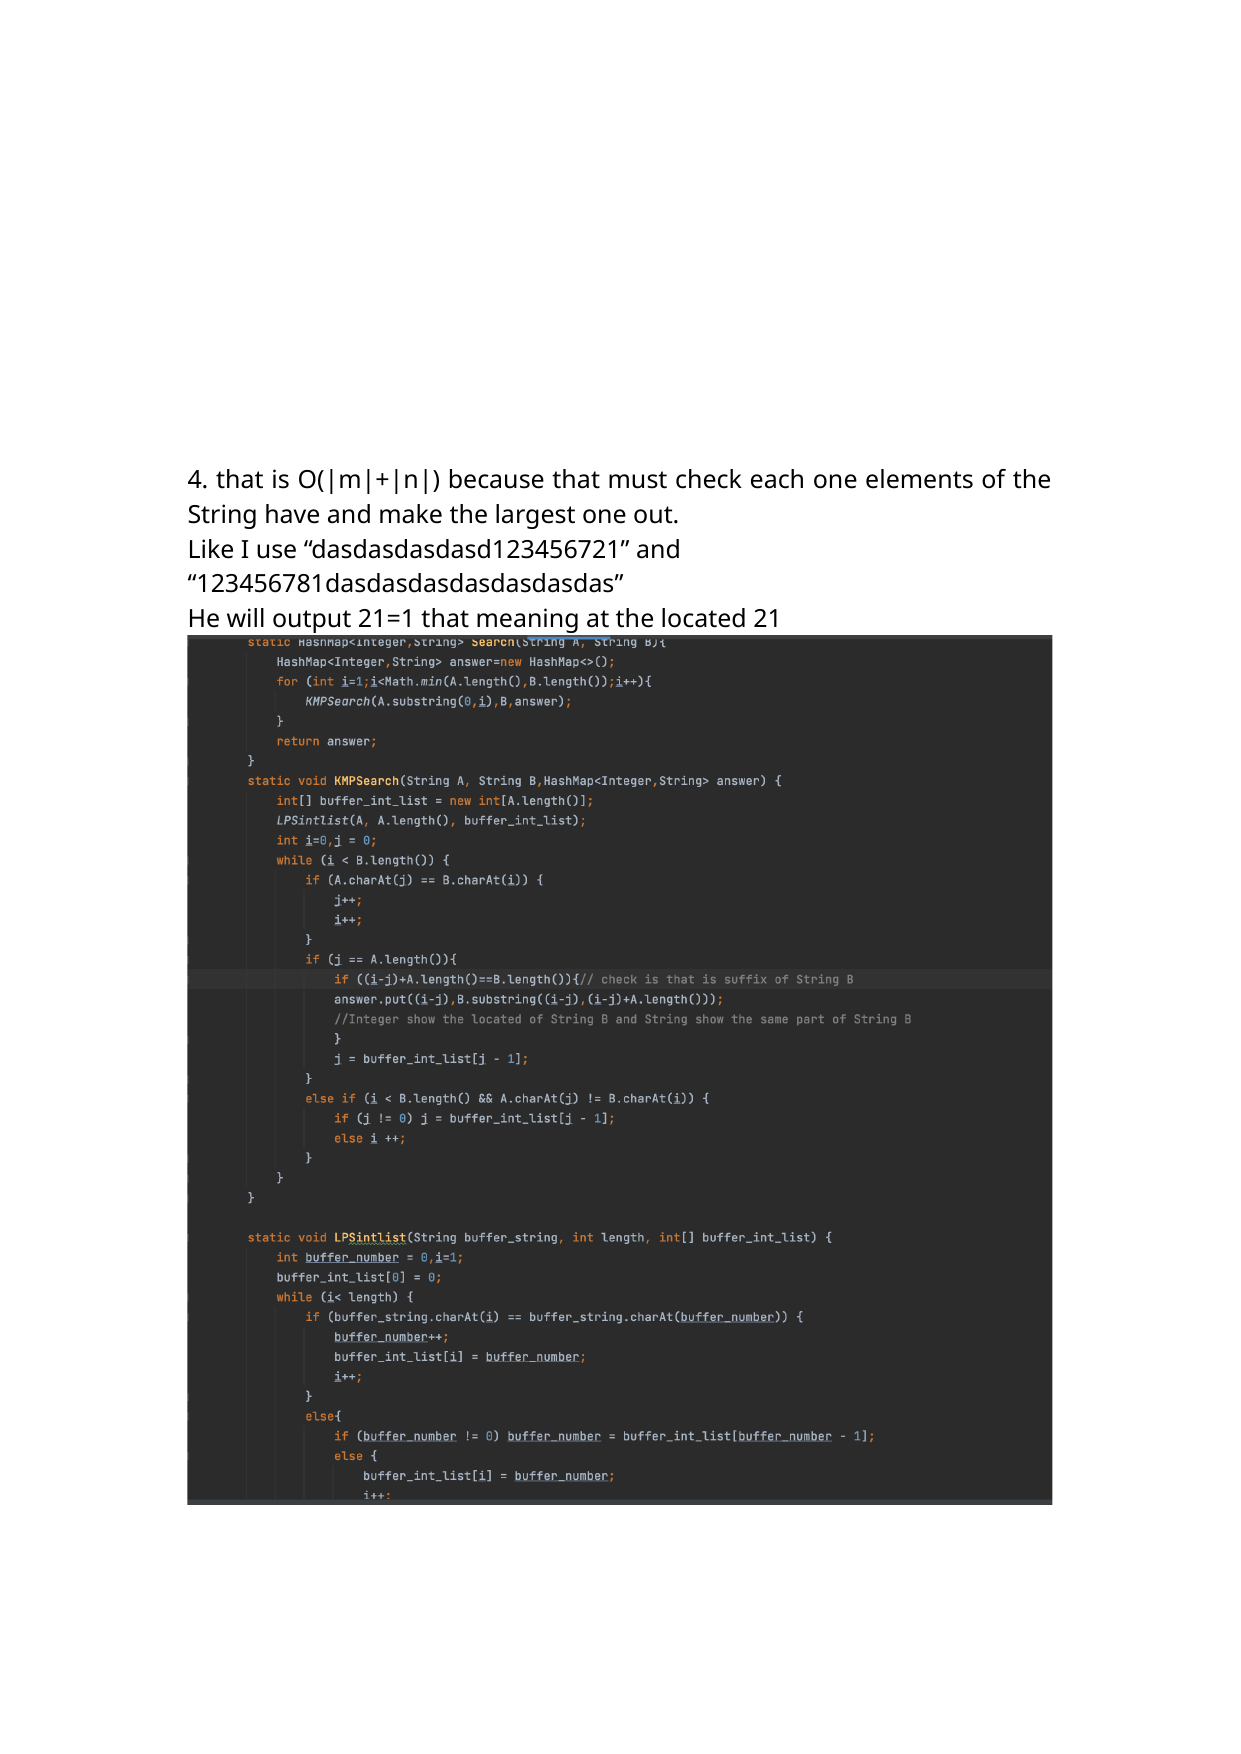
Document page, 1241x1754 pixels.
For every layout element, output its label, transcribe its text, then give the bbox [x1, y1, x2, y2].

picture [187, 635, 1053, 1505]
text He will output 21=1 that meaning at the located 21 [187, 600, 1053, 635]
text Like I use “dasdasdasdasd123456721” and “123456781dasdasdasdasdasdasdas” [187, 531, 1053, 600]
text 4. that is O(|m|+|n|) because that must check each one elements of the String have and make the largest one out. [187, 462, 1053, 531]
